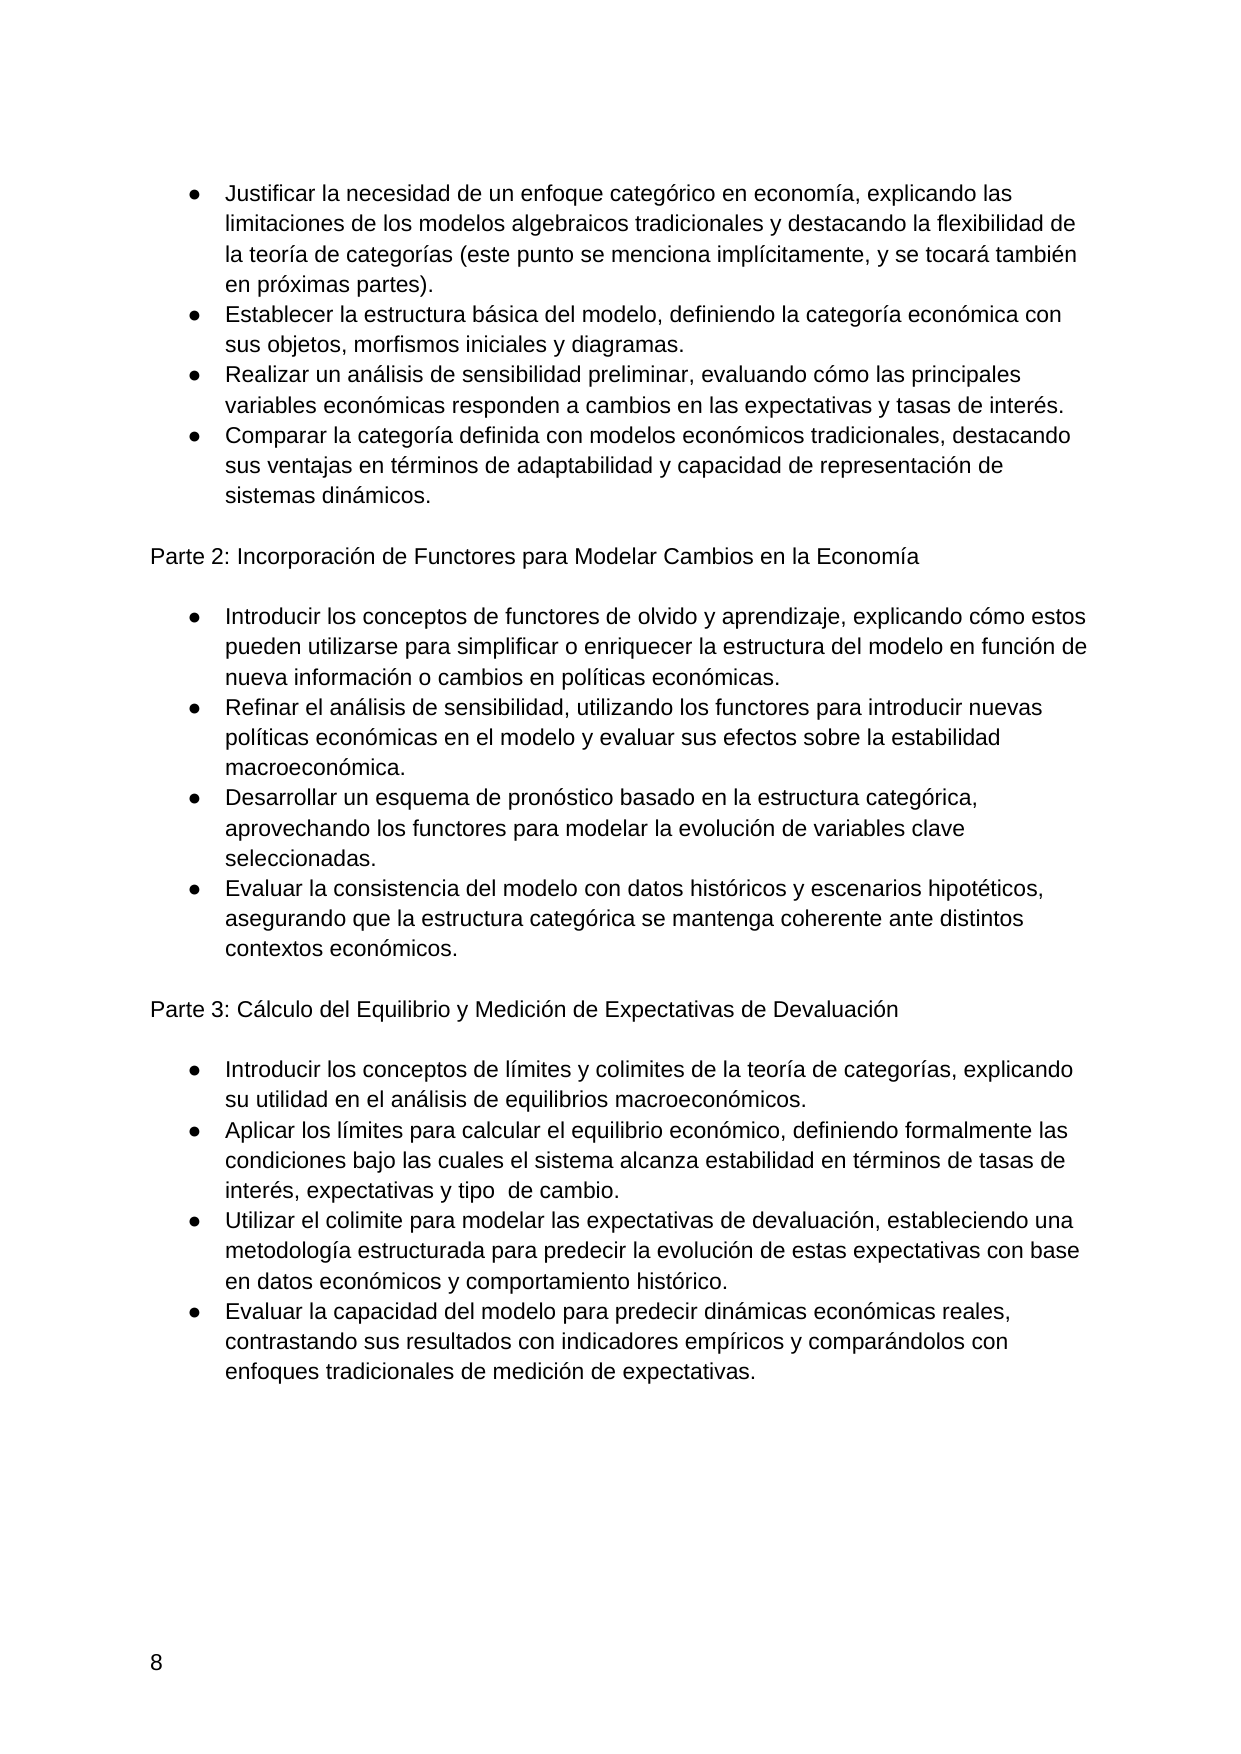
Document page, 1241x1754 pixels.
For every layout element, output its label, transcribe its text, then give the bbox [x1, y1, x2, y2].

text Parte 3: Cálculo del Equilibrio y Medición de Expectativas de Devaluación [150, 996, 1090, 1022]
list Justificar la necesidad de un enfoque categórico en economía, explicando las limitaciones de los modelos algebraicos tradicionales y destacando la flexibilidad de la teoría de categorías (este punto se menciona implícitamente, y se tocará también en próximas partes). [187, 180, 1090, 297]
list Desarrollar un esquema de pronóstico basado en la estructura categórica, aprovechando los functores para modelar la evolución de variables clave seleccionadas. [187, 784, 1090, 871]
list Introducir los conceptos de functores de olvido y aprendizaje, explicando cómo estos pueden utilizarse para simplificar o enriquecer la estructura del modelo en función de nueva información o cambios en políticas económicas. [187, 603, 1090, 690]
list Evaluar la consistencia del modelo con datos históricos y escenarios hipotéticos, asegurando que la estructura categórica se mantenga coherente ante distintos contextos económicos. [187, 875, 1090, 962]
list Establecer la estructura básica del modelo, definiendo la categoría económica con sus objetos, morfismos iniciales y diagramas. [187, 301, 1090, 358]
text Parte 2: Incorporación de Functores para Modelar Cambios en la Economía [150, 543, 1090, 569]
list Refinar el análisis de sensibilidad, utilizando los functores para introducir nuevas políticas económicas en el modelo y evaluar sus efectos sobre la estabilidad macroeconómica. [187, 694, 1090, 781]
list Introducir los conceptos de límites y colimites de la teoría de categorías, explicando su utilidad en el análisis de equilibrios macroeconómicos. [187, 1056, 1090, 1113]
list Utilizar el colimite para modelar las expectativas de devaluación, estableciendo una metodología estructurada para predecir la evolución de estas expectativas con base en datos económicos y comportamiento histórico. [187, 1207, 1090, 1294]
list Evaluar la capacidad del modelo para predecir dinámicas económicas reales, contrastando sus resultados con indicadores empíricos y comparándolos con enfoques tradicionales de medición de expectativas. [187, 1298, 1090, 1385]
list Realizar un análisis de sensibilidad preliminar, evaluando cómo las principales variables económicas responden a cambios en las expectativas y tasas de interés. [187, 361, 1090, 418]
list Comparar la categoría definida con modelos económicos tradicionales, destacando sus ventajas en términos de adaptabilidad y capacidad de representación de sistemas dinámicos. [187, 422, 1090, 509]
list Aplicar los límites para calcular el equilibrio económico, definiendo formalmente las condiciones bajo las cuales el sistema alcanza estabilidad en términos de tasas de interés, expectativas y tipo de cambio. [187, 1117, 1090, 1203]
